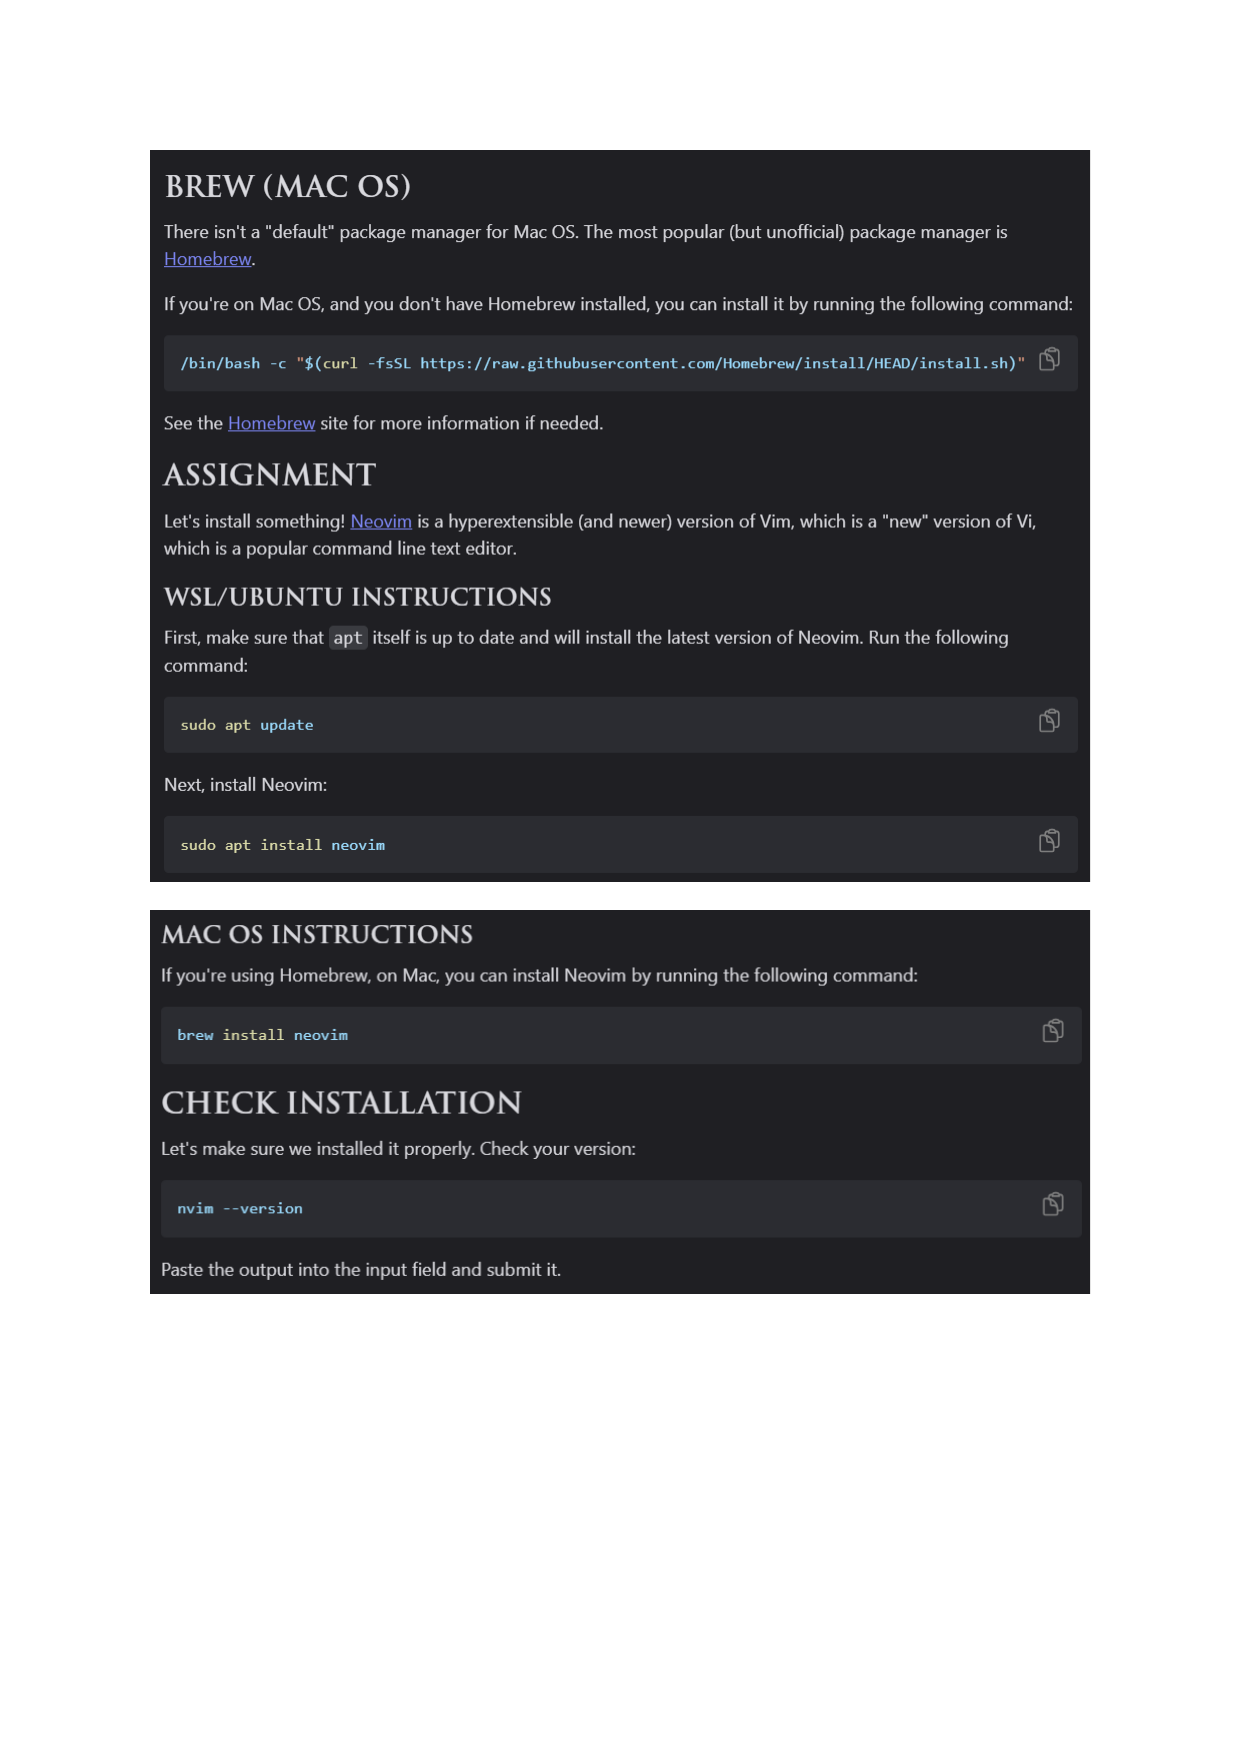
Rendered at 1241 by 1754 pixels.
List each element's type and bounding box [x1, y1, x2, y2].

picture [150, 150, 1091, 882]
picture [150, 910, 1091, 1294]
